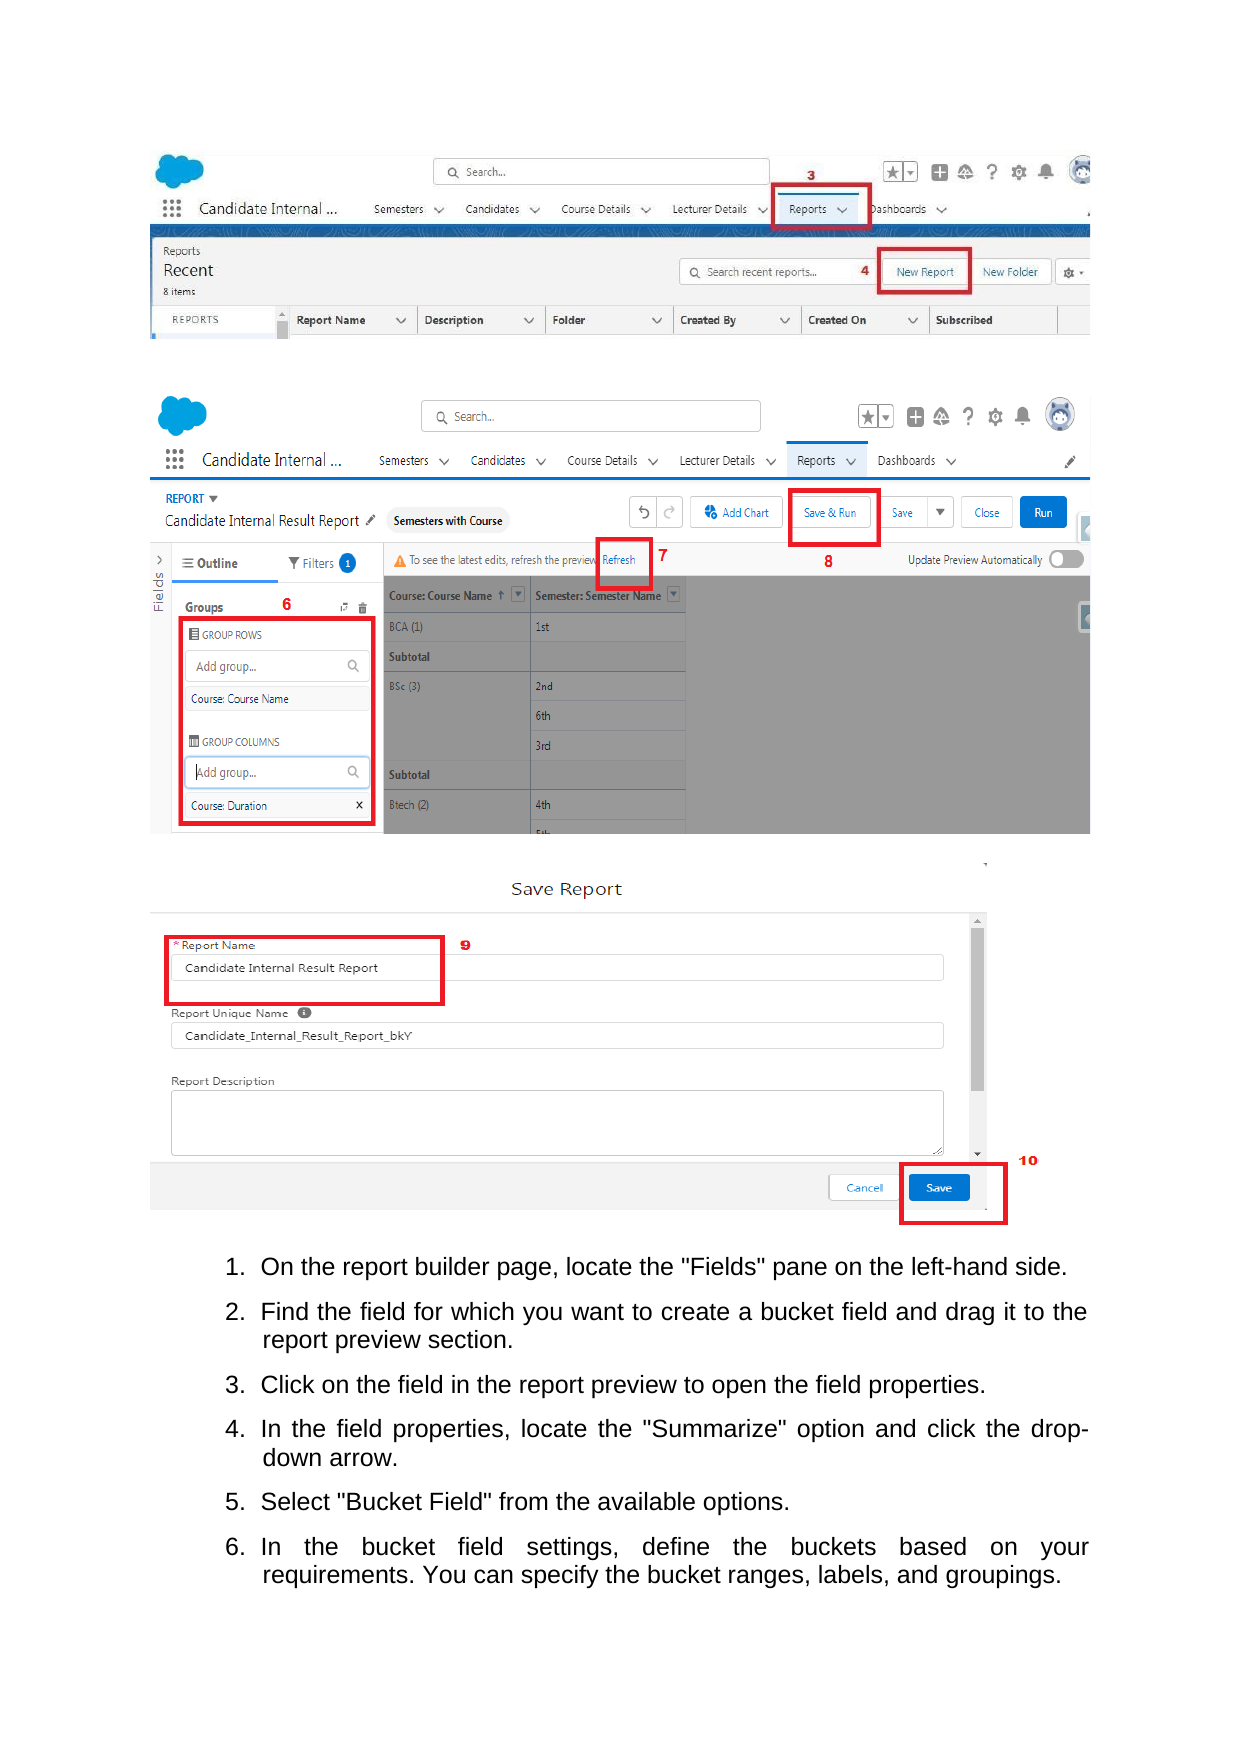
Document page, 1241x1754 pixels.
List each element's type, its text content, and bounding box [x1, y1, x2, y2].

picture [150, 150, 1091, 339]
picture [150, 863, 1039, 1225]
picture [150, 396, 1091, 834]
text 1. On the report builder page, locate the "Fields" pane on the left-hand side. [225, 1252, 1090, 1281]
text 3. Click on the field in the report preview to open the field properties. [225, 1370, 1090, 1399]
text 5. Select "Bucket Field" from the available options. [225, 1487, 1090, 1516]
text 4. In the field properties, locate the "Summarize" option and click the drop-down arrow. [225, 1414, 1090, 1472]
text 6. In the bucket field settings, define the buckets based on your requirements. You can specify the bucket ranges, labels, and groupings. [225, 1532, 1090, 1589]
text 2. Find the field for which you want to create a bucket field and drag it to the report preview section. [225, 1297, 1090, 1354]
